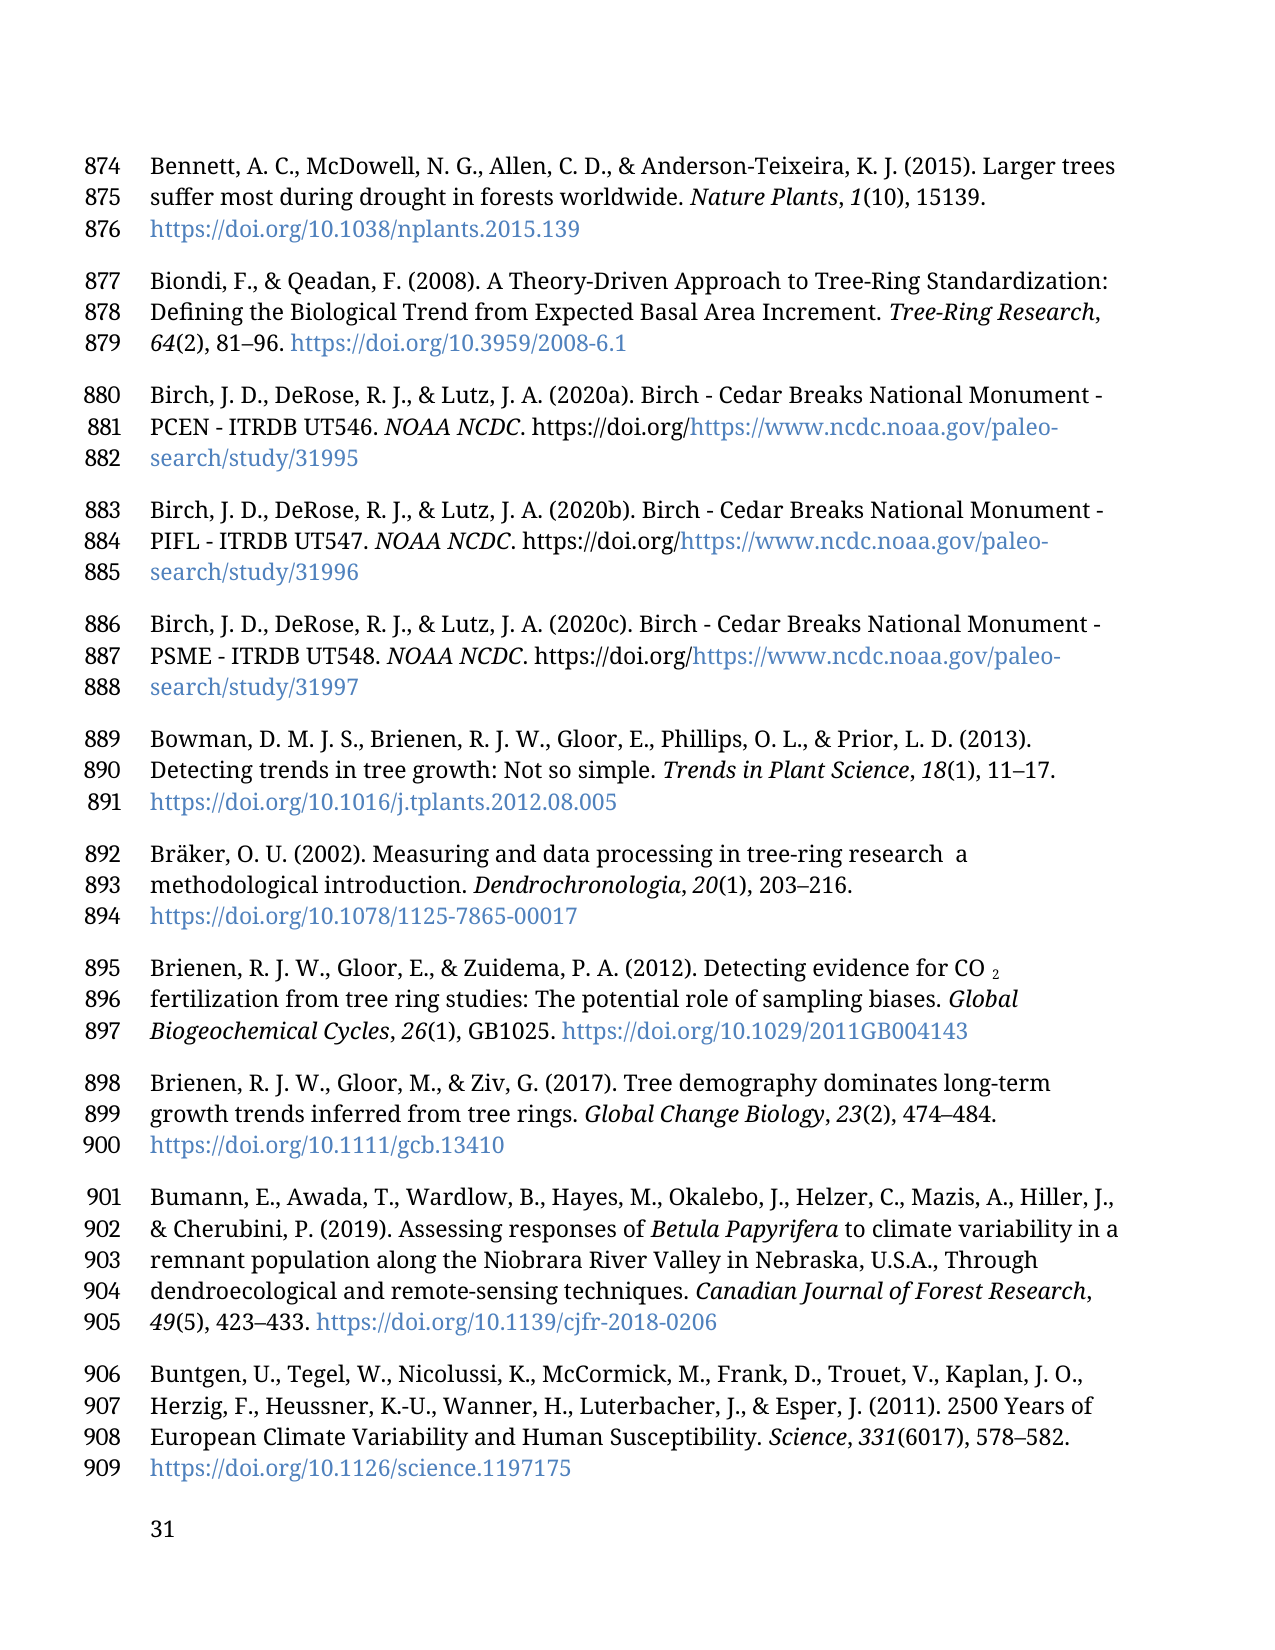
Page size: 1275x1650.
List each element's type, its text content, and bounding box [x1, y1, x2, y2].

text Birch, J. D., DeRose, R. J., & Lutz, J. A. (2020a). Birch - Cedar Breaks National Monument - PCEN - ITRDB UT546. NOAA NCDC. https://doi.org/https://www.ncdc.noaa.gov/paleo-search/study/31995 [150, 379, 1125, 473]
text Bennett, A. C., McDowell, N. G., Allen, C. D., & Anderson-Teixeira, K. J. (2015). Larger trees suffer most during drought in forests worldwide. Nature Plants, 1(10), 15139. https://doi.org/10.1038/nplants.2015.139 [150, 150, 1125, 244]
text Bräker, O. U. (2002). Measuring and data processing in tree-ring research a methodological introduction. Dendrochronologia, 20(1), 203–216. https://doi.org/10.1078/1125-7865-00017 [150, 837, 1125, 931]
text Brienen, R. J. W., Gloor, M., & Ziv, G. (2017). Tree demography dominates long-term growth trends inferred from tree rings. Global Change Biology, 23(2), 474–484. https://doi.org/10.1111/gcb.13410 [150, 1067, 1125, 1160]
text Birch, J. D., DeRose, R. J., & Lutz, J. A. (2020b). Birch - Cedar Breaks National Monument - PIFL - ITRDB UT547. NOAA NCDC. https://doi.org/https://www.ncdc.noaa.gov/paleo-search/study/31996 [150, 494, 1125, 587]
text Birch, J. D., DeRose, R. J., & Lutz, J. A. (2020c). Birch - Cedar Breaks National Monument - PSME - ITRDB UT548. NOAA NCDC. https://doi.org/https://www.ncdc.noaa.gov/paleo-search/study/31997 [150, 608, 1125, 702]
text Brienen, R. J. W., Gloor, E., & Zuidema, P. A. (2012). Detecting evidence for CO 2 fertilization from tree ring studies: The potential role of sampling biases. Global Biogeochemical Cycles, 26(1), GB1025. https://doi.org/10.1029/2011GB004143 [150, 952, 1125, 1046]
text Buntgen, U., Tegel, W., Nicolussi, K., McCormick, M., Frank, D., Trouet, V., Kaplan, J. O., Herzig, F., Heussner, K.-U., Wanner, H., Luterbacher, J., & Esper, J. (2011). 2500 Years of European Climate Variability and Human Susceptibility. Science, 331(6017), 578–582. https://doi.org/10.1126/science.1197175 [150, 1358, 1125, 1483]
text Bowman, D. M. J. S., Brienen, R. J. W., Gloor, E., Phillips, O. L., & Prior, L. D. (2013). Detecting trends in tree growth: Not so simple. Trends in Plant Science, 18(1), 11–17. https://doi.org/10.1016/j.tplants.2012.08.005 [150, 723, 1125, 817]
text Bumann, E., Awada, T., Wardlow, B., Hayes, M., Okalebo, J., Helzer, C., Mazis, A., Hiller, J., & Cherubini, P. (2019). Assessing responses of Betula Papyrifera to climate variability in a remnant population along the Niobrara River Valley in Nebraska, U.S.A., Through dendroecological and remote-sensing techniques. Canadian Journal of Forest Research, 49(5), 423–433. https://doi.org/10.1139/cjfr-2018-0206 [150, 1181, 1125, 1337]
text Biondi, F., & Qeadan, F. (2008). A Theory-Driven Approach to Tree-Ring Standardization: Defining the Biological Trend from Expected Basal Area Increment. Tree-Ring Research, 64(2), 81–96. https://doi.org/10.3959/2008-6.1 [150, 264, 1125, 358]
